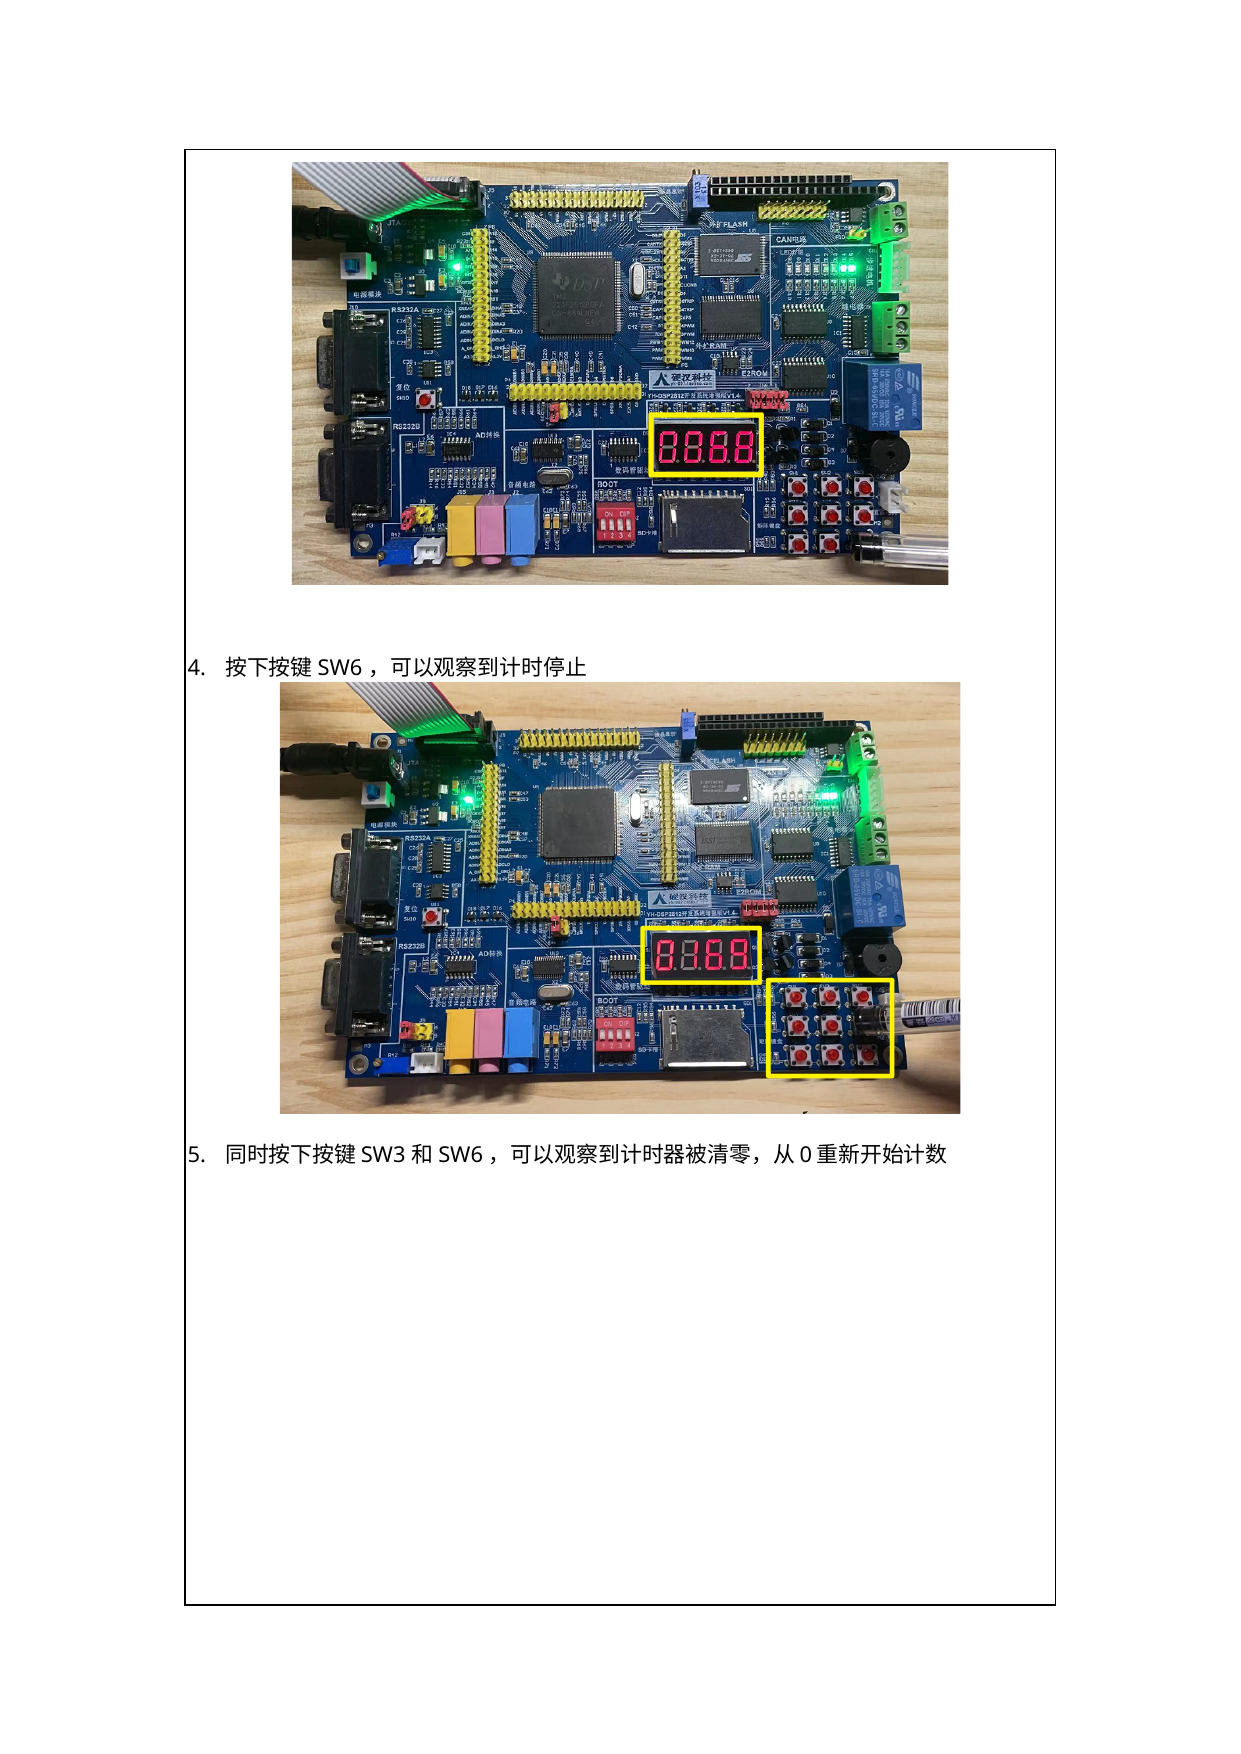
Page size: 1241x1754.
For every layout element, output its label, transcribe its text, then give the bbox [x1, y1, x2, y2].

list 按下按键 SW6 ，可以观察到计时停止 [187, 649, 1053, 682]
list 同时按下按键SW3 和 SW6 ，可以观察到计时器被清零，从0重新开始计数 [187, 1137, 1053, 1169]
picture [291, 162, 949, 585]
picture [279, 682, 961, 1114]
